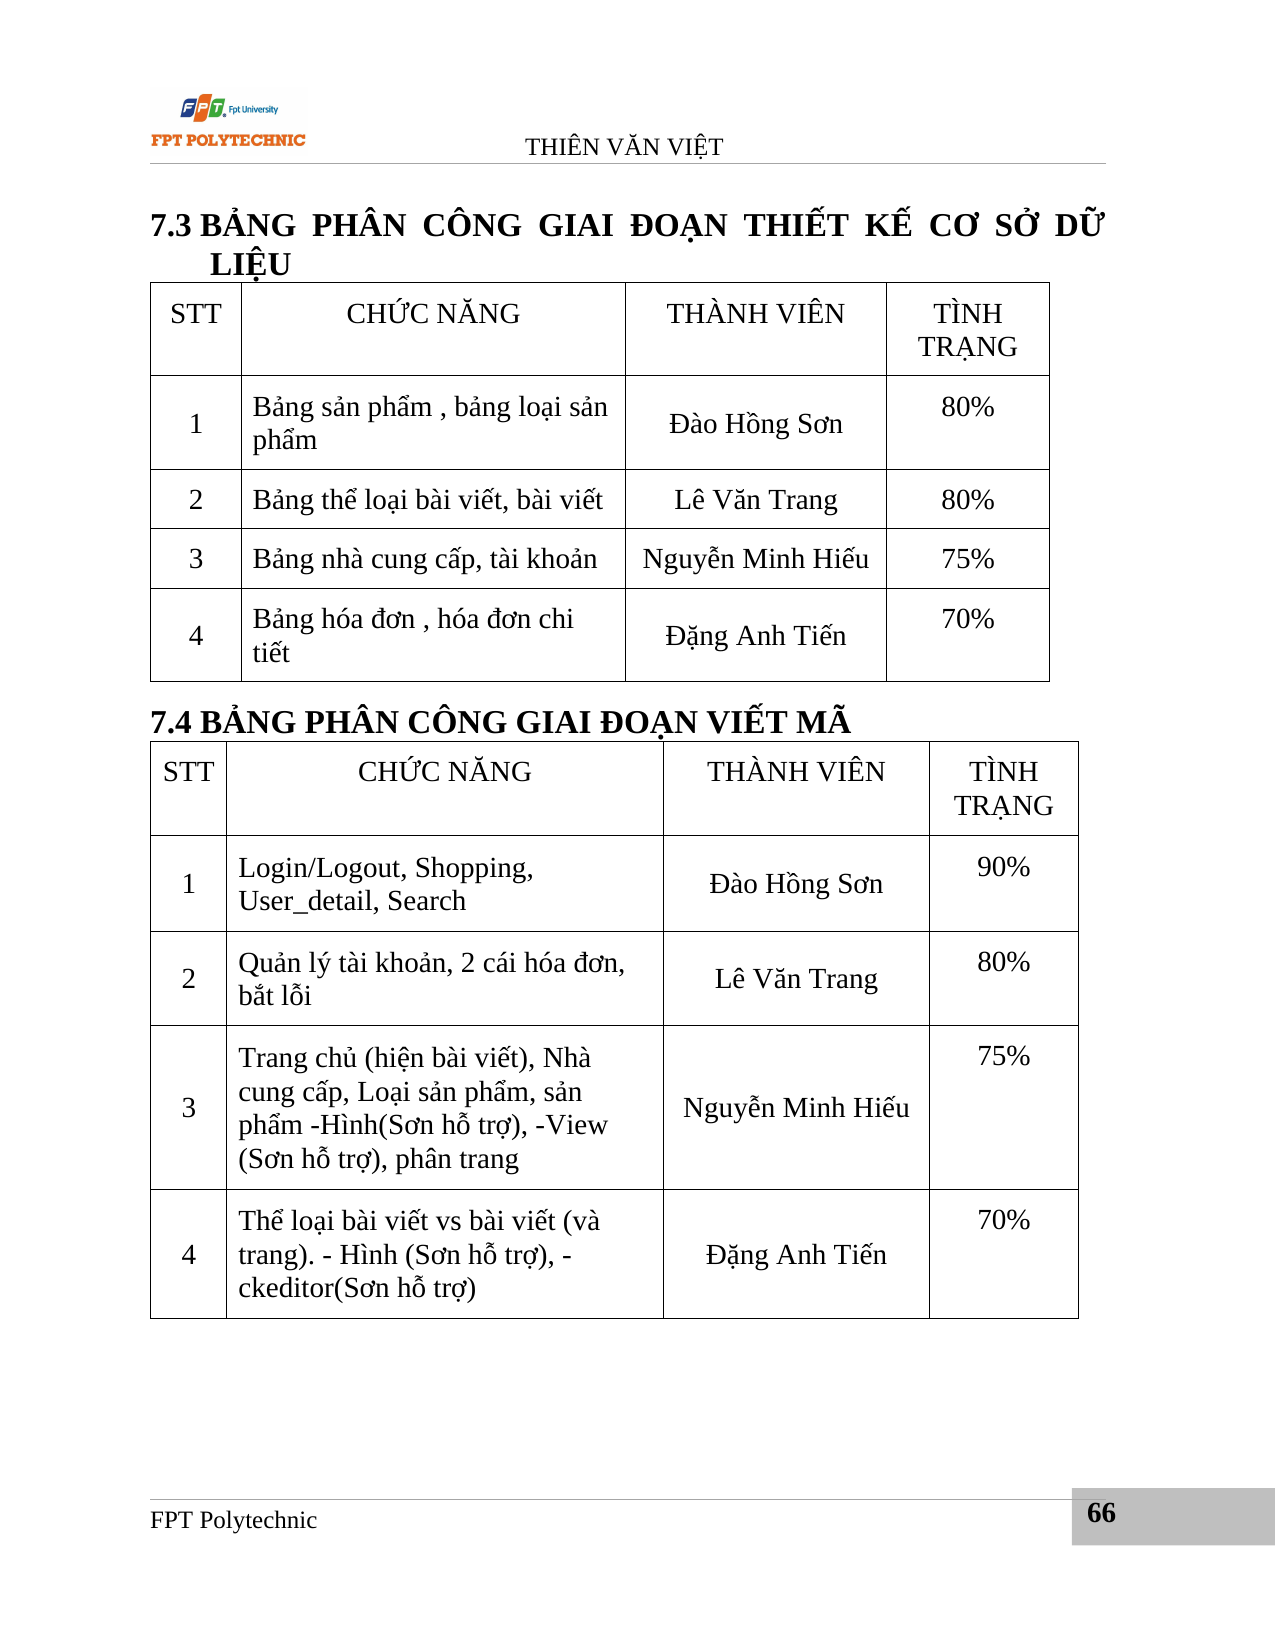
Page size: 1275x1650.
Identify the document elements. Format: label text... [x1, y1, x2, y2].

table_cell Thể loại bài viết vs bài viết (và trang). - Hình (Sơn hỗ trợ), -ckeditor(Sơn hỗ trợ) [227, 1190, 663, 1318]
table_header TÌNH TRẠNG [930, 742, 1078, 835]
table_cell 1 [151, 376, 241, 468]
table_cell 70% [930, 1190, 1078, 1318]
table_cell Bảng sản phẩm , bảng loại sản phẩm [242, 376, 625, 468]
table_cell Trang chủ (hiện bài viết), Nhà cung cấp, Loại sản phẩm, sản phẩm -Hình(Sơn hỗ trợ), -View (Sơn hỗ trợ), phân trang [227, 1026, 663, 1189]
table_header CHỨC NĂNG [242, 283, 625, 375]
table_cell Login/Logout, Shopping, User_detail, Search [227, 836, 663, 931]
table_header STT [151, 742, 226, 835]
table_header CHỨC NĂNG [227, 742, 663, 835]
table_cell 2 [151, 932, 226, 1025]
table_header THÀNH VIÊN [626, 283, 886, 375]
table_cell 80% [887, 376, 1049, 468]
table_cell 75% [930, 1026, 1078, 1189]
table_cell Bảng nhà cung cấp, tài khoản [242, 529, 625, 588]
table_cell Nguyễn Minh Hiếu [626, 529, 886, 588]
table_cell 1 [151, 836, 226, 931]
table_cell Quản lý tài khoản, 2 cái hóa đơn, bắt lỗi [227, 932, 663, 1025]
table_cell Bảng hóa đơn , hóa đơn chi tiết [242, 589, 625, 681]
table_header STT [151, 283, 241, 375]
table_header TÌNH TRẠNG [887, 283, 1049, 375]
table_cell 4 [151, 589, 241, 681]
table_cell Đào Hồng Sơn [626, 376, 886, 468]
table_cell Lê Văn Trang [664, 932, 929, 1025]
subtitle BẢNG PHÂN CÔNG GIAI ĐOẠN VIẾT MÃ [150, 703, 1106, 741]
picture [150, 87, 308, 156]
table_cell 3 [151, 529, 241, 588]
table_cell 3 [151, 1026, 226, 1189]
table_cell 80% [930, 932, 1078, 1025]
table_cell 70% [887, 589, 1049, 681]
table_cell Đào Hồng Sơn [664, 836, 929, 931]
table_cell Bảng thể loại bài viết, bài viết [242, 470, 625, 528]
table_cell 2 [151, 470, 241, 528]
table_cell Đặng Anh Tiến [664, 1190, 929, 1318]
table_cell 90% [930, 836, 1078, 931]
table_cell Nguyễn Minh Hiếu [664, 1026, 929, 1189]
table_cell 4 [151, 1190, 226, 1318]
table_cell Đặng Anh Tiến [626, 589, 886, 681]
table_cell Lê Văn Trang [626, 470, 886, 528]
table_cell 75% [887, 529, 1049, 588]
subtitle BẢNG PHÂN CÔNG GIAI ĐOẠN THIẾT KẾ CƠ SỞ DỮ LIỆU [150, 206, 1106, 282]
table_cell 80% [887, 470, 1049, 528]
table_header THÀNH VIÊN [664, 742, 929, 835]
